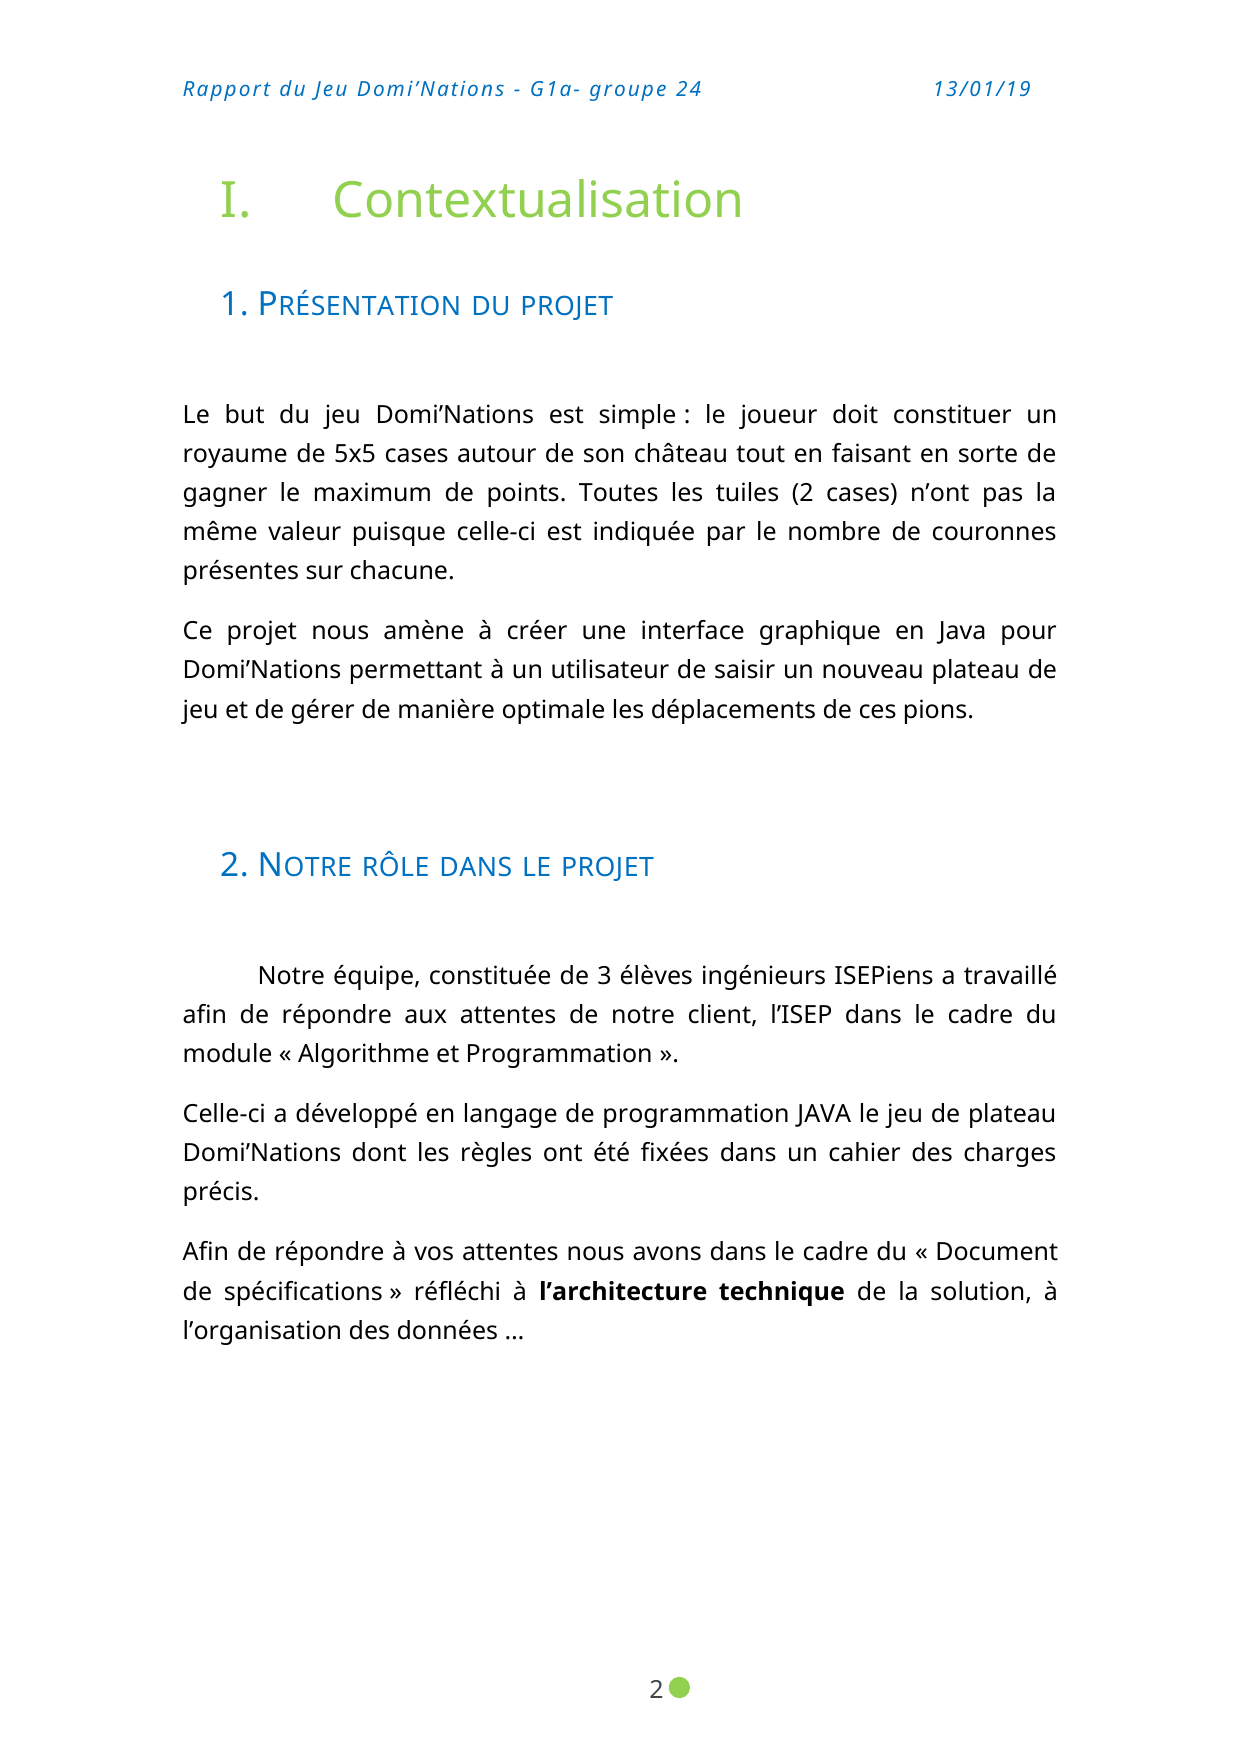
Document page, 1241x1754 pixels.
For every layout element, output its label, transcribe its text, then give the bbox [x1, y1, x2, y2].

text Le but du jeu Domi’Nations est simple : le joueur doit constituer un royaume de 5x5 cases autour de son château tout en faisant en sorte de gagner le maximum de points. Toutes les tuiles (2 cases) n’ont pas la même valeur puisque celle-ci est indiquée par le nombre de couronnes présentes sur chacune. [182, 396, 1058, 587]
text Celle-ci a développé en langage de programmation JAVA le jeu de plateau Domi’Nations dont les règles ont été fixées dans un cahier des charges précis. [182, 1096, 1058, 1208]
text Ce projet nous amène à créer une interface graphique en Java pour Domi’Nations permettant à un utilisateur de saisir un nouveau plateau de jeu et de gérer de manière optimale les déplacements de ces pions. [182, 613, 1058, 725]
title Contextualisation [220, 164, 1058, 232]
text Afin de répondre à vos attentes nous avons dans le cadre du « Document de spécifications » réfléchi à l’architecture technique de la solution, à l’organisation des données … [182, 1234, 1058, 1346]
text Notre équipe, constituée de 3 élèves ingénieurs ISEPiens a travaillé afin de répondre aux attentes de notre client, l’ISEP dans le cadre du module « Algorithme et Programmation ». [182, 957, 1058, 1070]
subtitle Notre rôle dans le projet [220, 841, 1058, 886]
subtitle Présentation du projet [220, 280, 1058, 325]
